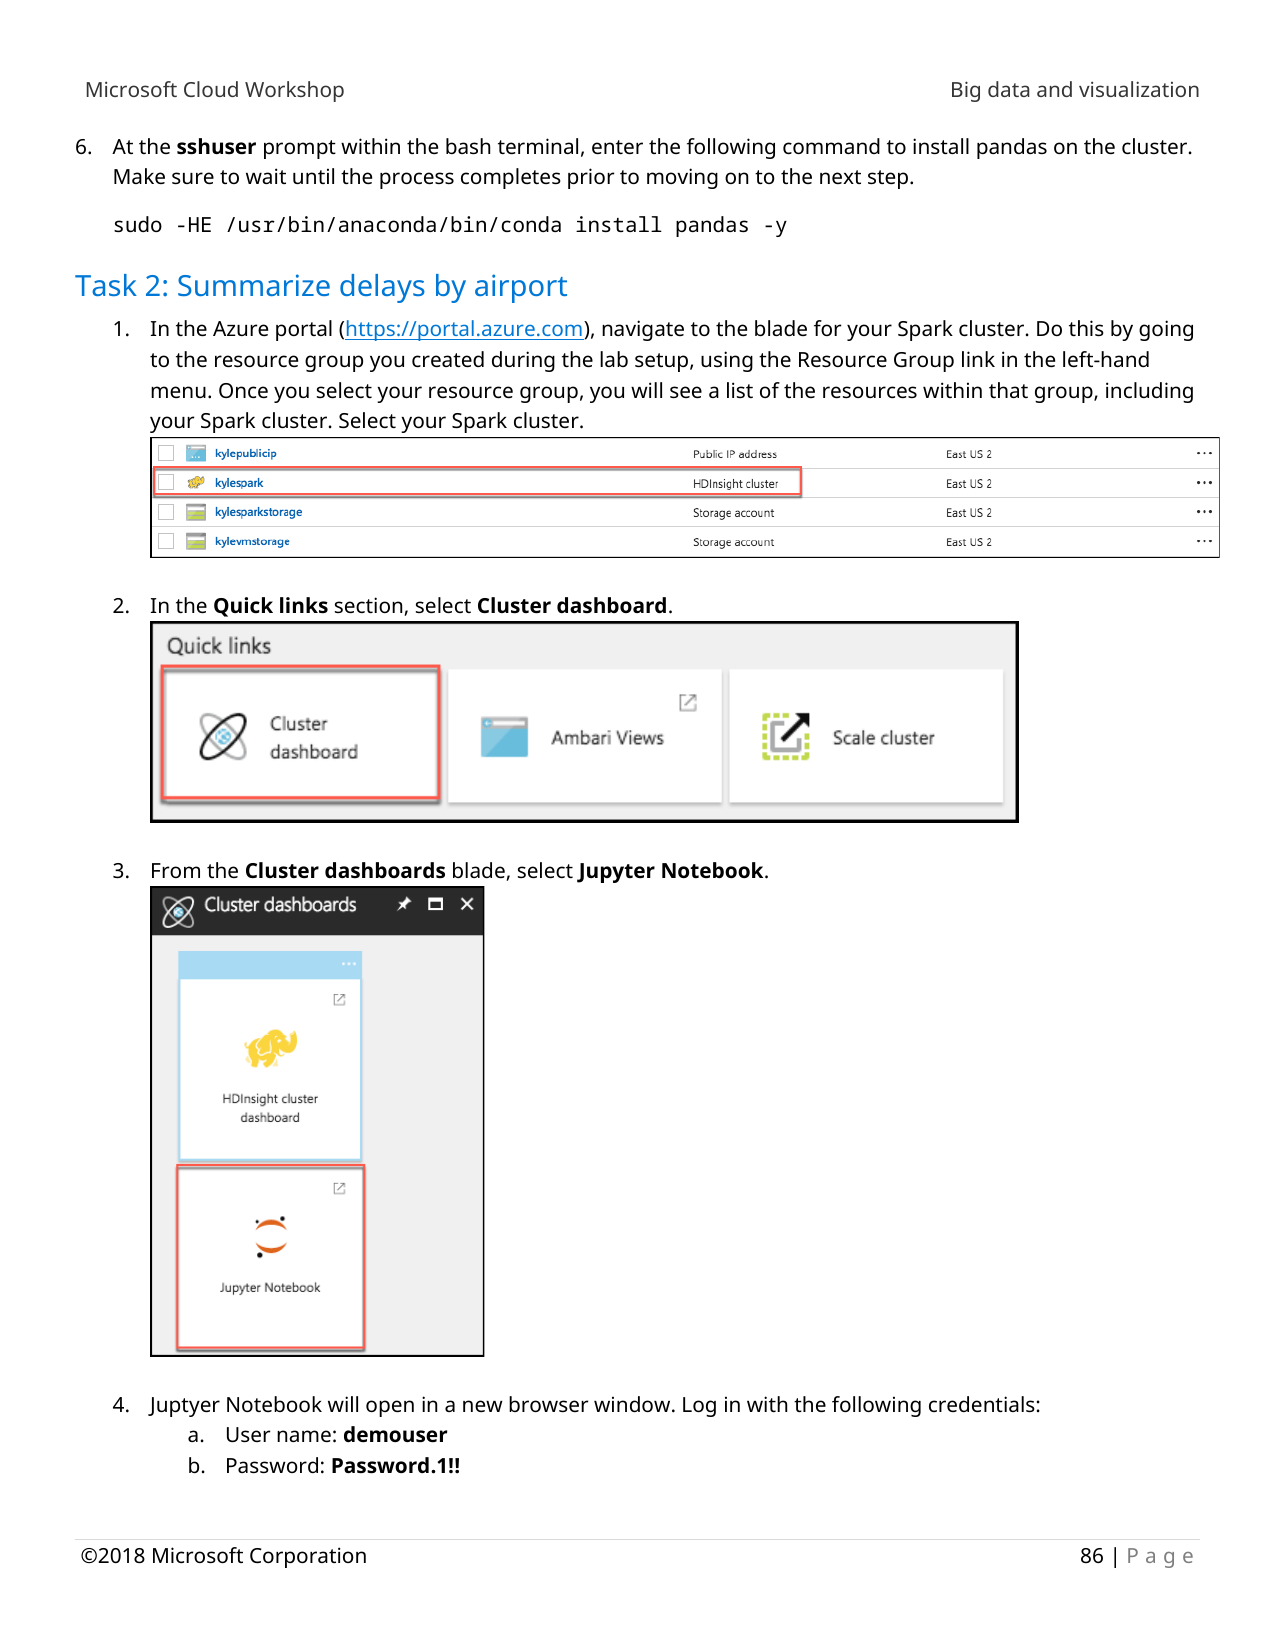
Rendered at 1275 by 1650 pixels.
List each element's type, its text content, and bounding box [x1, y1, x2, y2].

list Password: Password.1!! [187, 1451, 1200, 1479]
list Juptyer Notebook will open in a new browser window. Log in with the following credentials: [112, 1390, 1200, 1418]
subtitle Task 2: Summarize delays by airport [75, 265, 1200, 305]
picture [150, 621, 1019, 823]
text sudo -HE /usr/bin/anaconda/bin/conda install pandas -y [112, 210, 1200, 238]
list From the Cluster dashboards blade, select Jupyter Notebook. [112, 856, 1200, 884]
list At the sshuser prompt within the bash terminal, enter the following command to install pandas on the cluster. Make sure to wait until the process completes prior to moving on to the next step. [75, 132, 1200, 191]
picture [150, 437, 1220, 558]
picture [150, 886, 485, 1357]
list User name: demouser [187, 1421, 1200, 1449]
